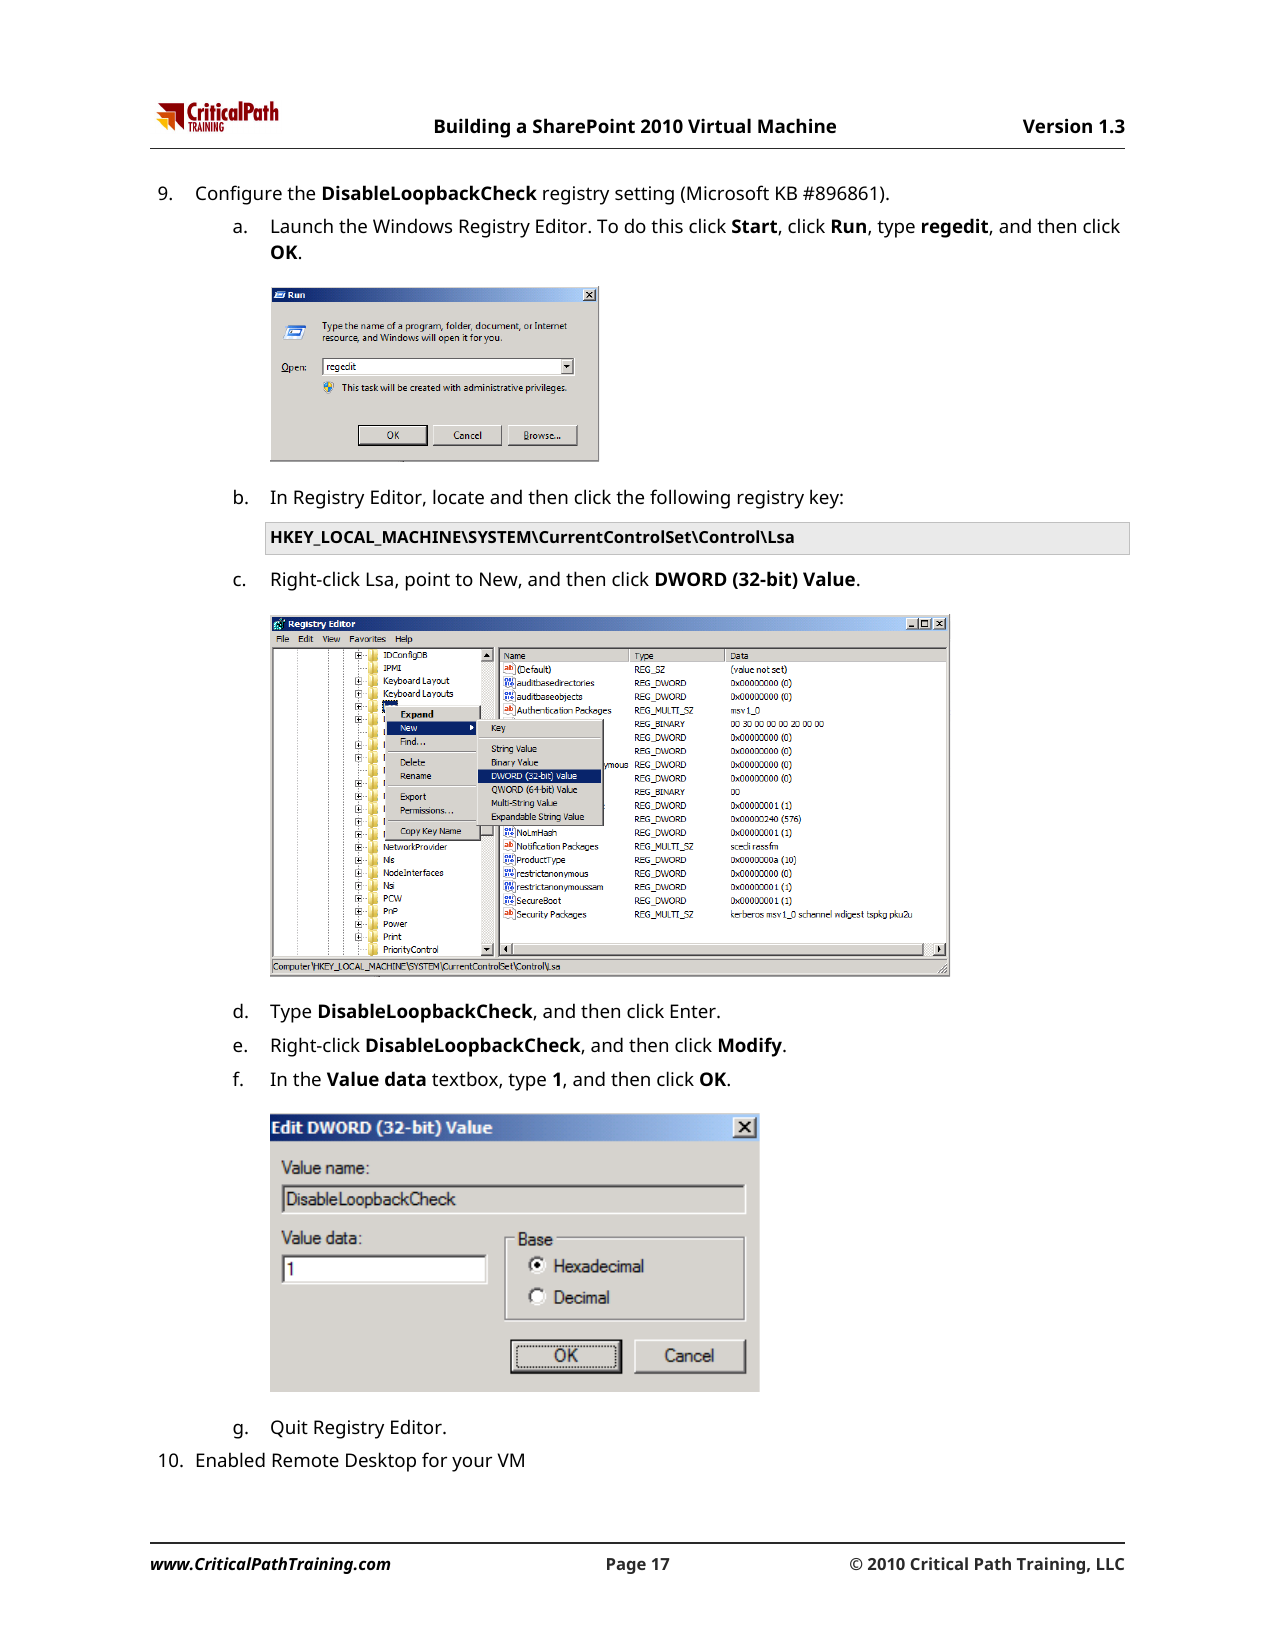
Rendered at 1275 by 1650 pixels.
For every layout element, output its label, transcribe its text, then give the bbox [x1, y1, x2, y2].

picture [270, 614, 951, 977]
picture [270, 1113, 760, 1392]
text HKEY_LOCAL_MACHINE\SYSTEM\CurrentControlSet\Control\Lsa [266, 523, 1129, 554]
list Type DisableLoopbackCheck, and then click Enter. [232, 998, 1125, 1024]
text Enabled Remote Desktop for your VM [157, 1448, 1125, 1473]
list In the Value data textbox, type 1, and then click OK. [232, 1066, 1125, 1092]
picture [150, 100, 282, 134]
list Right-click Lsa, point to New, and then click DWORD (32-bit) Value. [232, 567, 1125, 592]
list Launch the Windows Registry Editor. To do this click Start, click Run, type regedit, and then click OK. [232, 214, 1125, 265]
list Quit Registry Editor. [232, 1414, 1125, 1439]
picture [270, 286, 600, 462]
text Configure the DisableLoopbackCheck registry setting (Microsoft KB #896861). [157, 180, 1125, 206]
list Right-click DisableLoopbackCheck, and then click Modify. [232, 1032, 1125, 1058]
list In Registry Editor, locate and then click the following registry key: [232, 484, 1125, 509]
